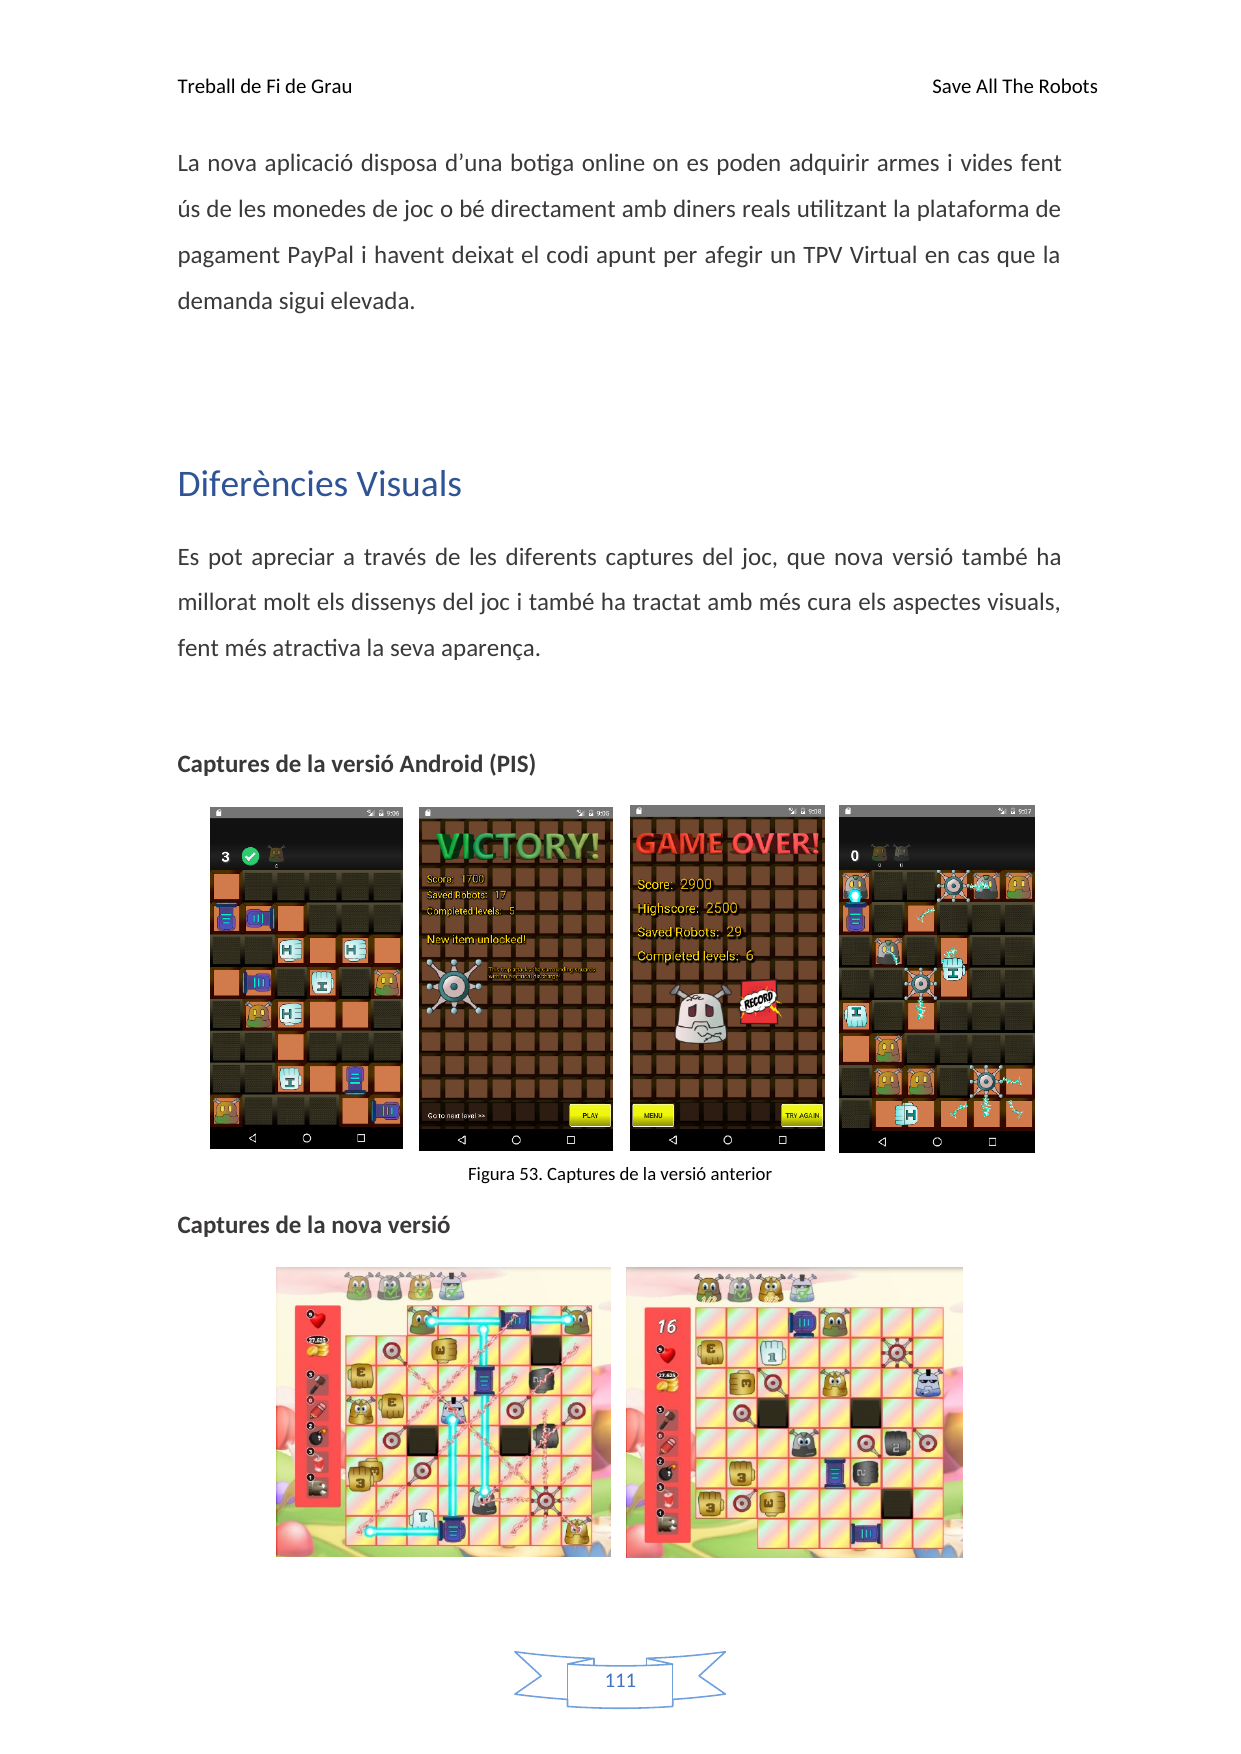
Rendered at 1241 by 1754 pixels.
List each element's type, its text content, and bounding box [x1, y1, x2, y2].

text Diferències Visuals [177, 459, 1063, 505]
text Es pot apreciar a través de les diferents captures del joc, que nova versió també ha millorat molt els dissenys del joc i també ha tractat amb més cura els aspectes visuals, fent més atractiva la seva aparença. [177, 541, 1063, 663]
picture [839, 805, 1035, 1153]
picture [419, 807, 613, 1151]
picture [630, 805, 825, 1151]
picture [626, 1267, 963, 1558]
picture [276, 1267, 611, 1557]
text Captures de la nova versió [177, 1209, 1063, 1239]
picture [210, 807, 403, 1149]
text La nova aplicació disposa d’una botiga online on es poden adquirir armes i vides fent ús de les monedes de joc o bé directament amb diners reals utilitzant la plataforma de pagament PayPal i havent deixat el codi apunt per afegir un TPV Virtual en cas que la demanda sigui elevada. [177, 148, 1063, 315]
text Captures de la versió Android (PIS) [177, 749, 1063, 779]
